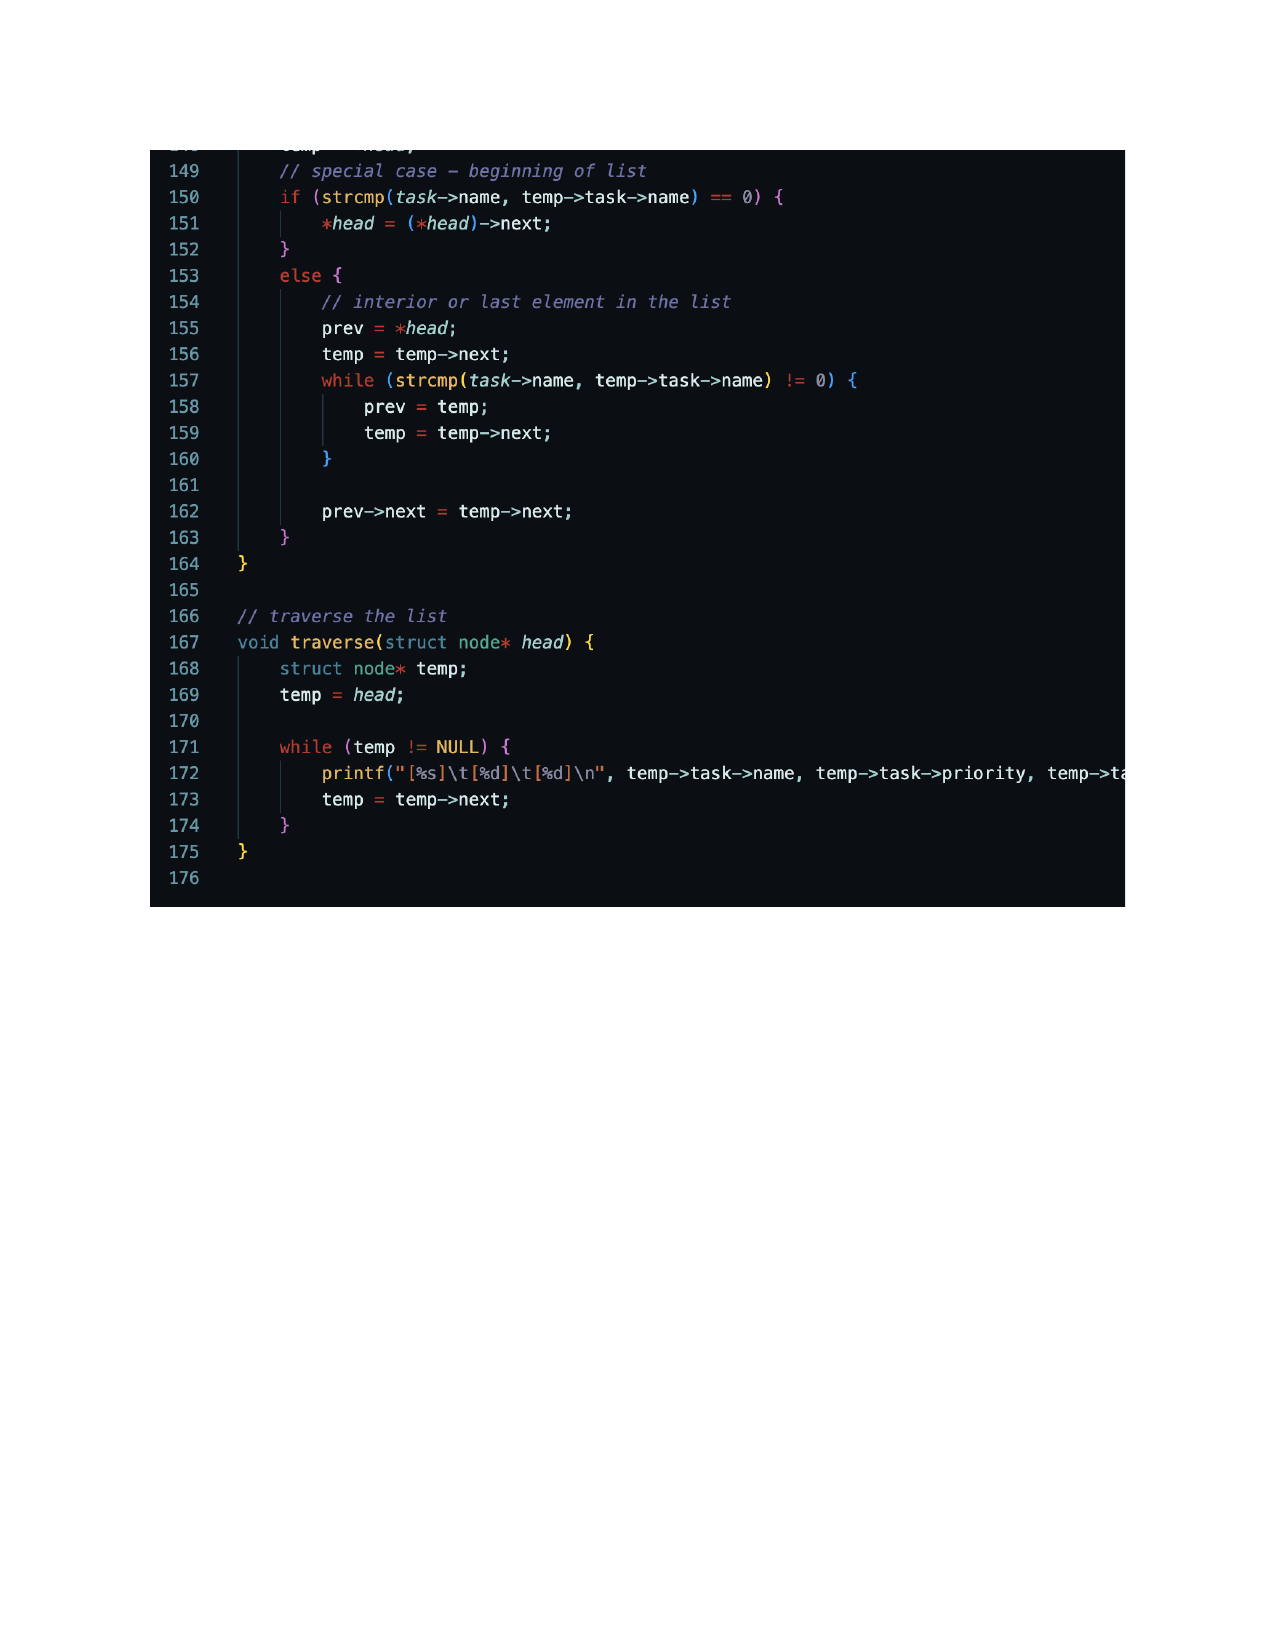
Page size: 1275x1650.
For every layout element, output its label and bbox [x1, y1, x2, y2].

picture [150, 150, 1125, 907]
